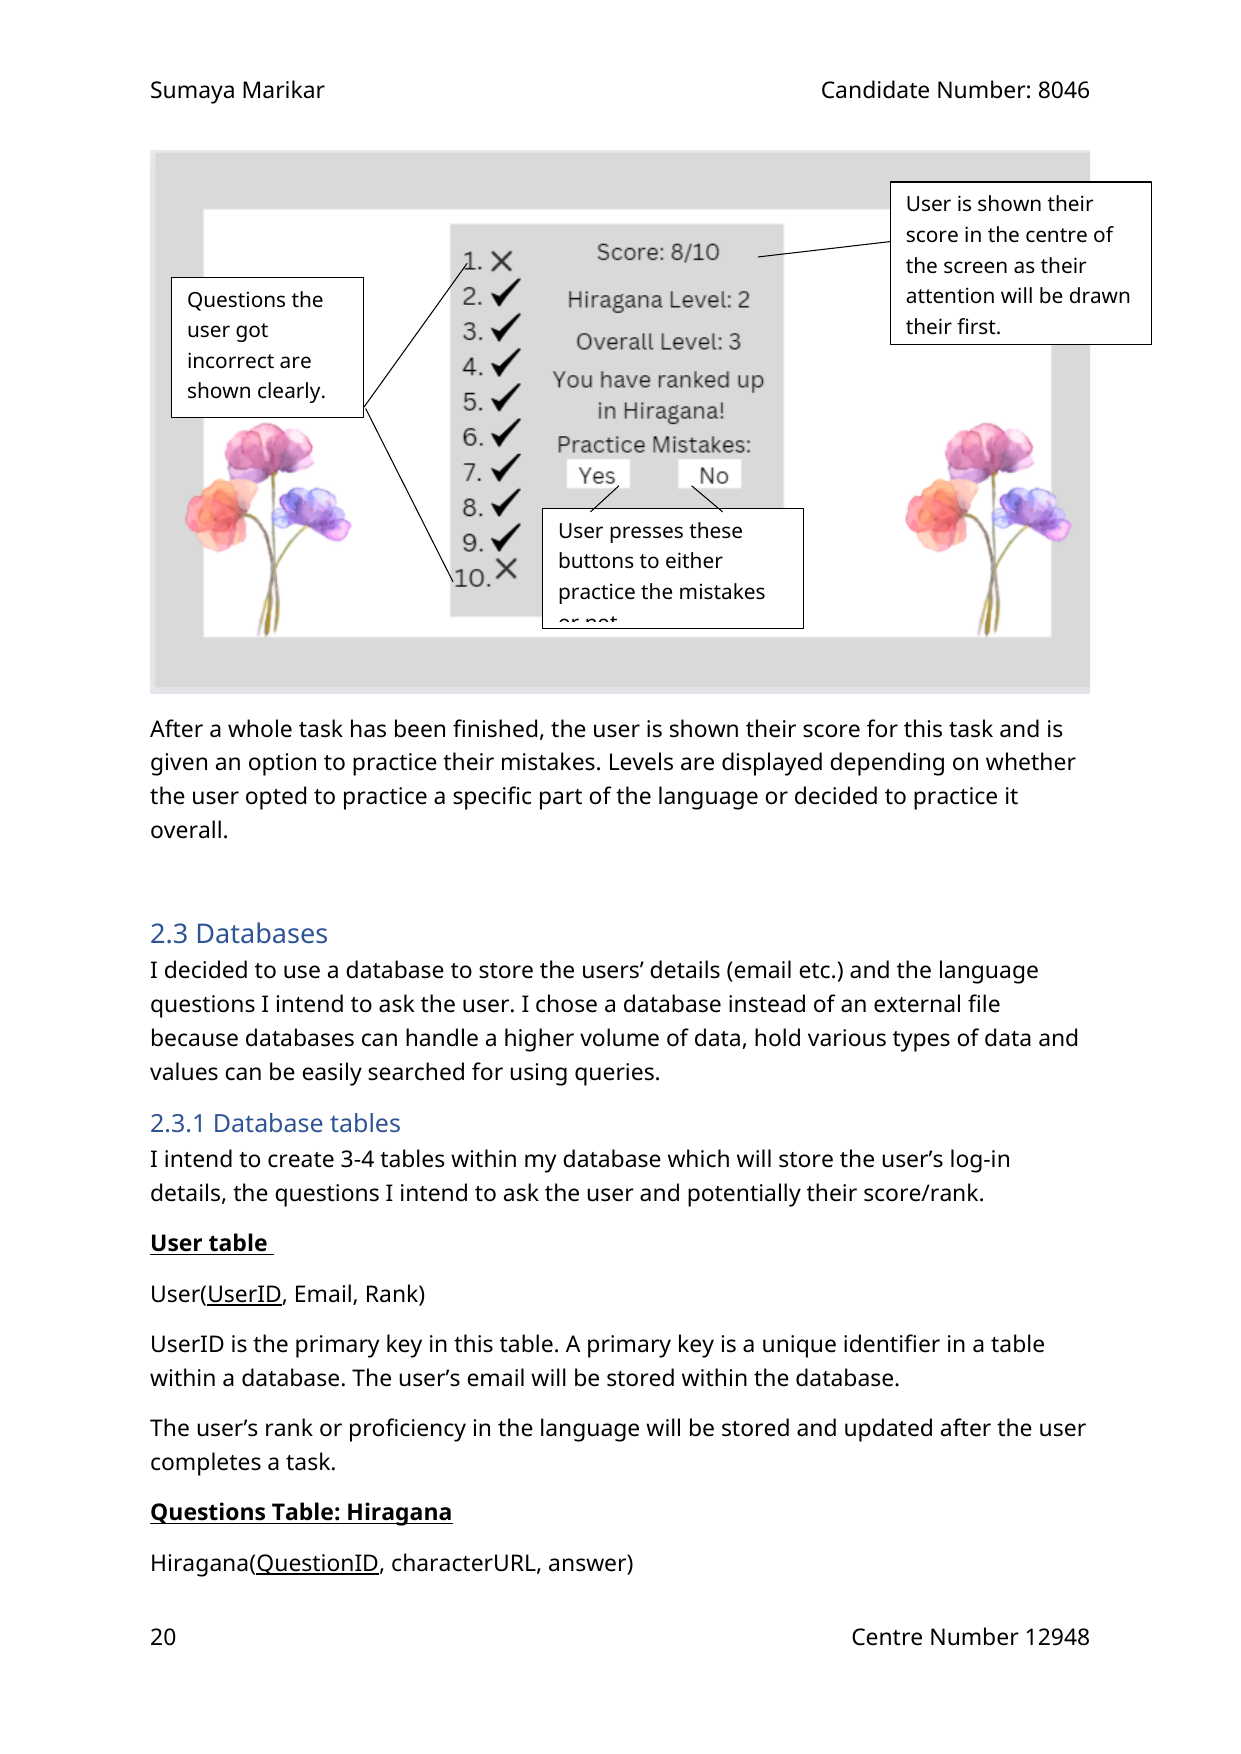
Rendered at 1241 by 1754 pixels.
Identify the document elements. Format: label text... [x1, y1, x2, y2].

text UserID is the primary key in this table. A primary key is a unique identifier in a table within a database. The user’s email will be stored within the database. [150, 1328, 1090, 1393]
text After a whole task has been finished, the user is shown their score for this task and is given an option to practice their mistakes. Levels are displayed depending on whether the user opted to practice a specific part of the language or decided to practice it overall. [150, 713, 1090, 845]
text The user’s rank or proficiency in the language will be stored and updated after the user completes a task. [150, 1412, 1090, 1477]
text User table [150, 1227, 1090, 1258]
text Questions Table: Hiragana [150, 1496, 1090, 1527]
text User(UserID, Email, Rank) [150, 1277, 1090, 1309]
text Hiragana(QuestionID, characterURL, answer) [150, 1547, 1090, 1578]
text I decided to use a database to store the users’ details (email etc.) and the language questions I intend to ask the user. I chose a database instead of an external file because databases can handle a higher volume of data, hold various types of data and values can be easily searched for using queries. [150, 954, 1090, 1087]
subtitle 2.3.1 Database tables [150, 1106, 1090, 1140]
text I intend to create 3-4 tables within my database which will store the user’s log-in details, the questions I intend to ask the user and potentially their score/rank. [150, 1143, 1090, 1208]
picture [150, 150, 1091, 694]
subtitle 2.3 Databases [150, 915, 1090, 952]
